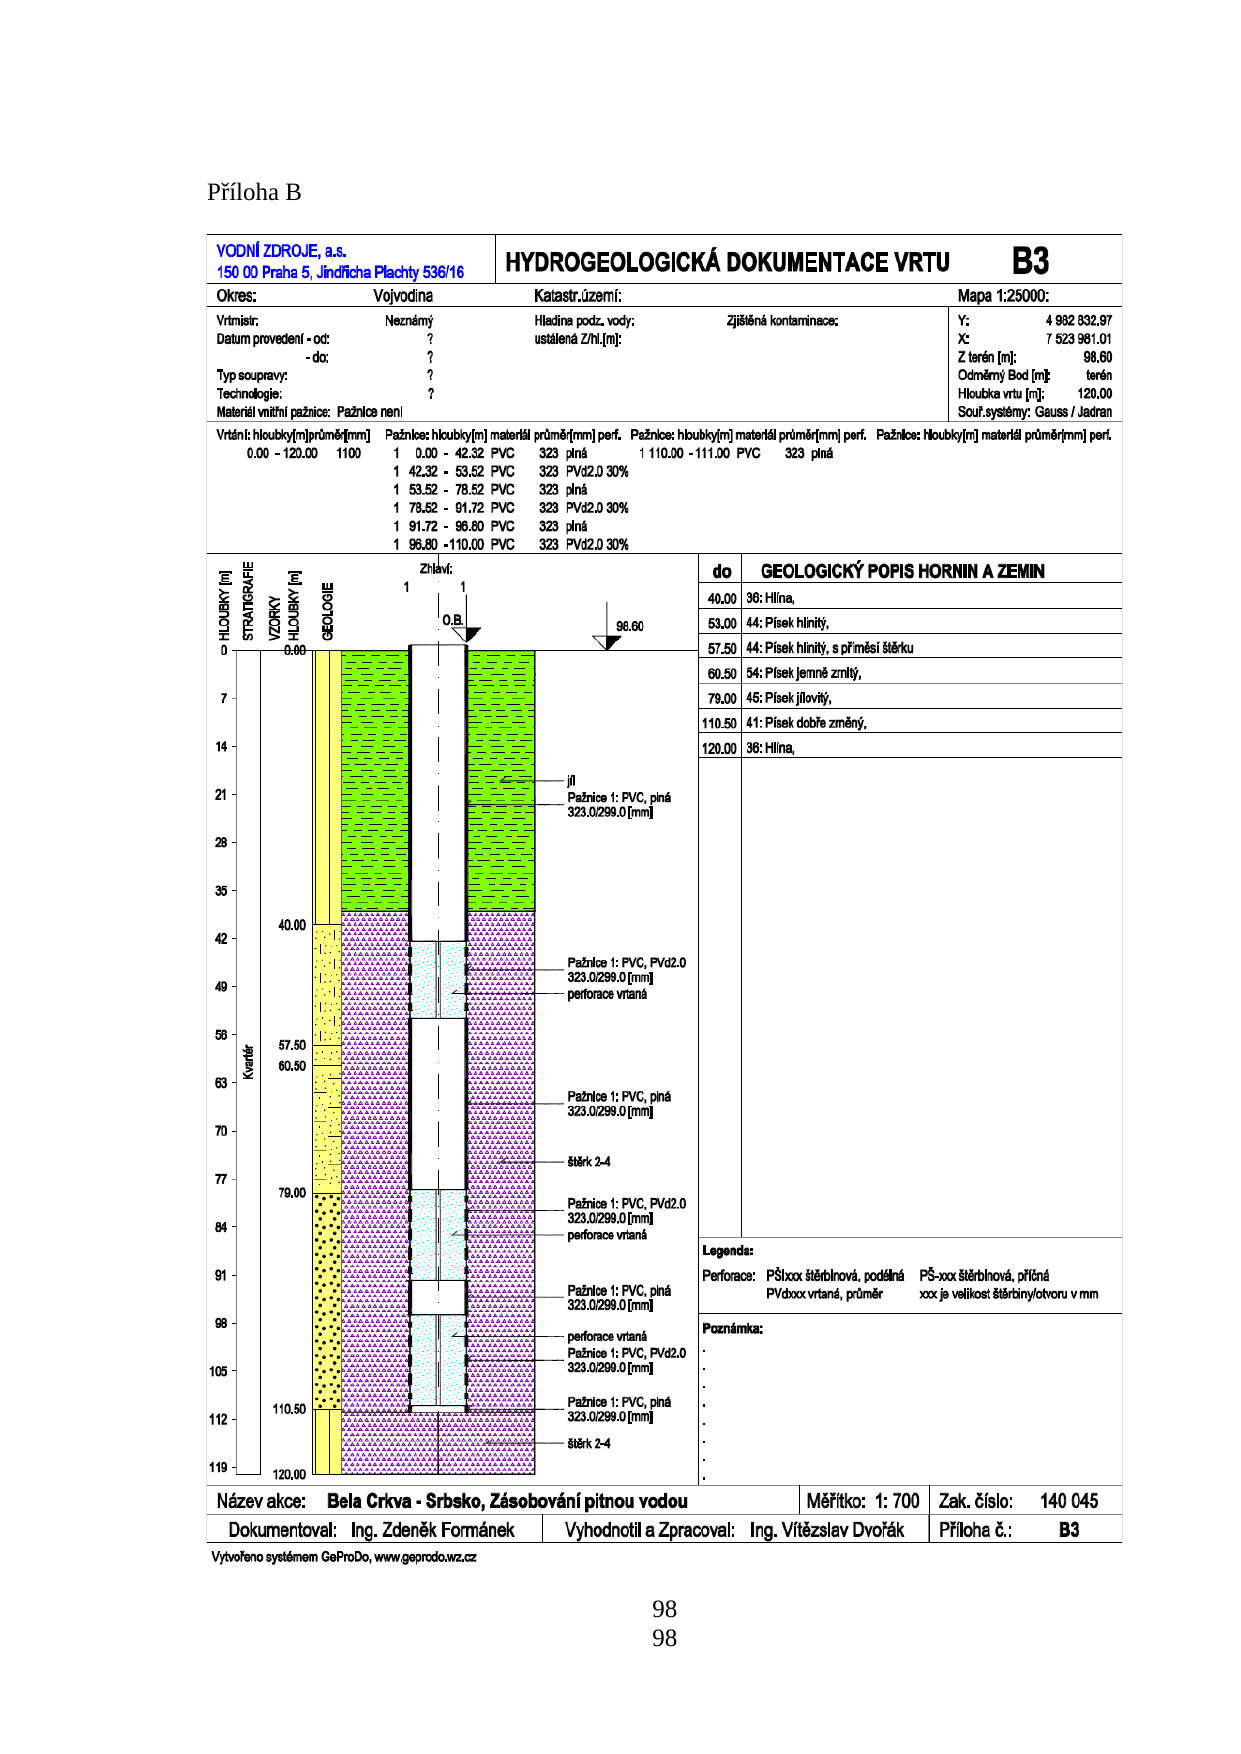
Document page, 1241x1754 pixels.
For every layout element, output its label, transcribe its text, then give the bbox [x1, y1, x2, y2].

text Příloha B [207, 177, 1122, 206]
